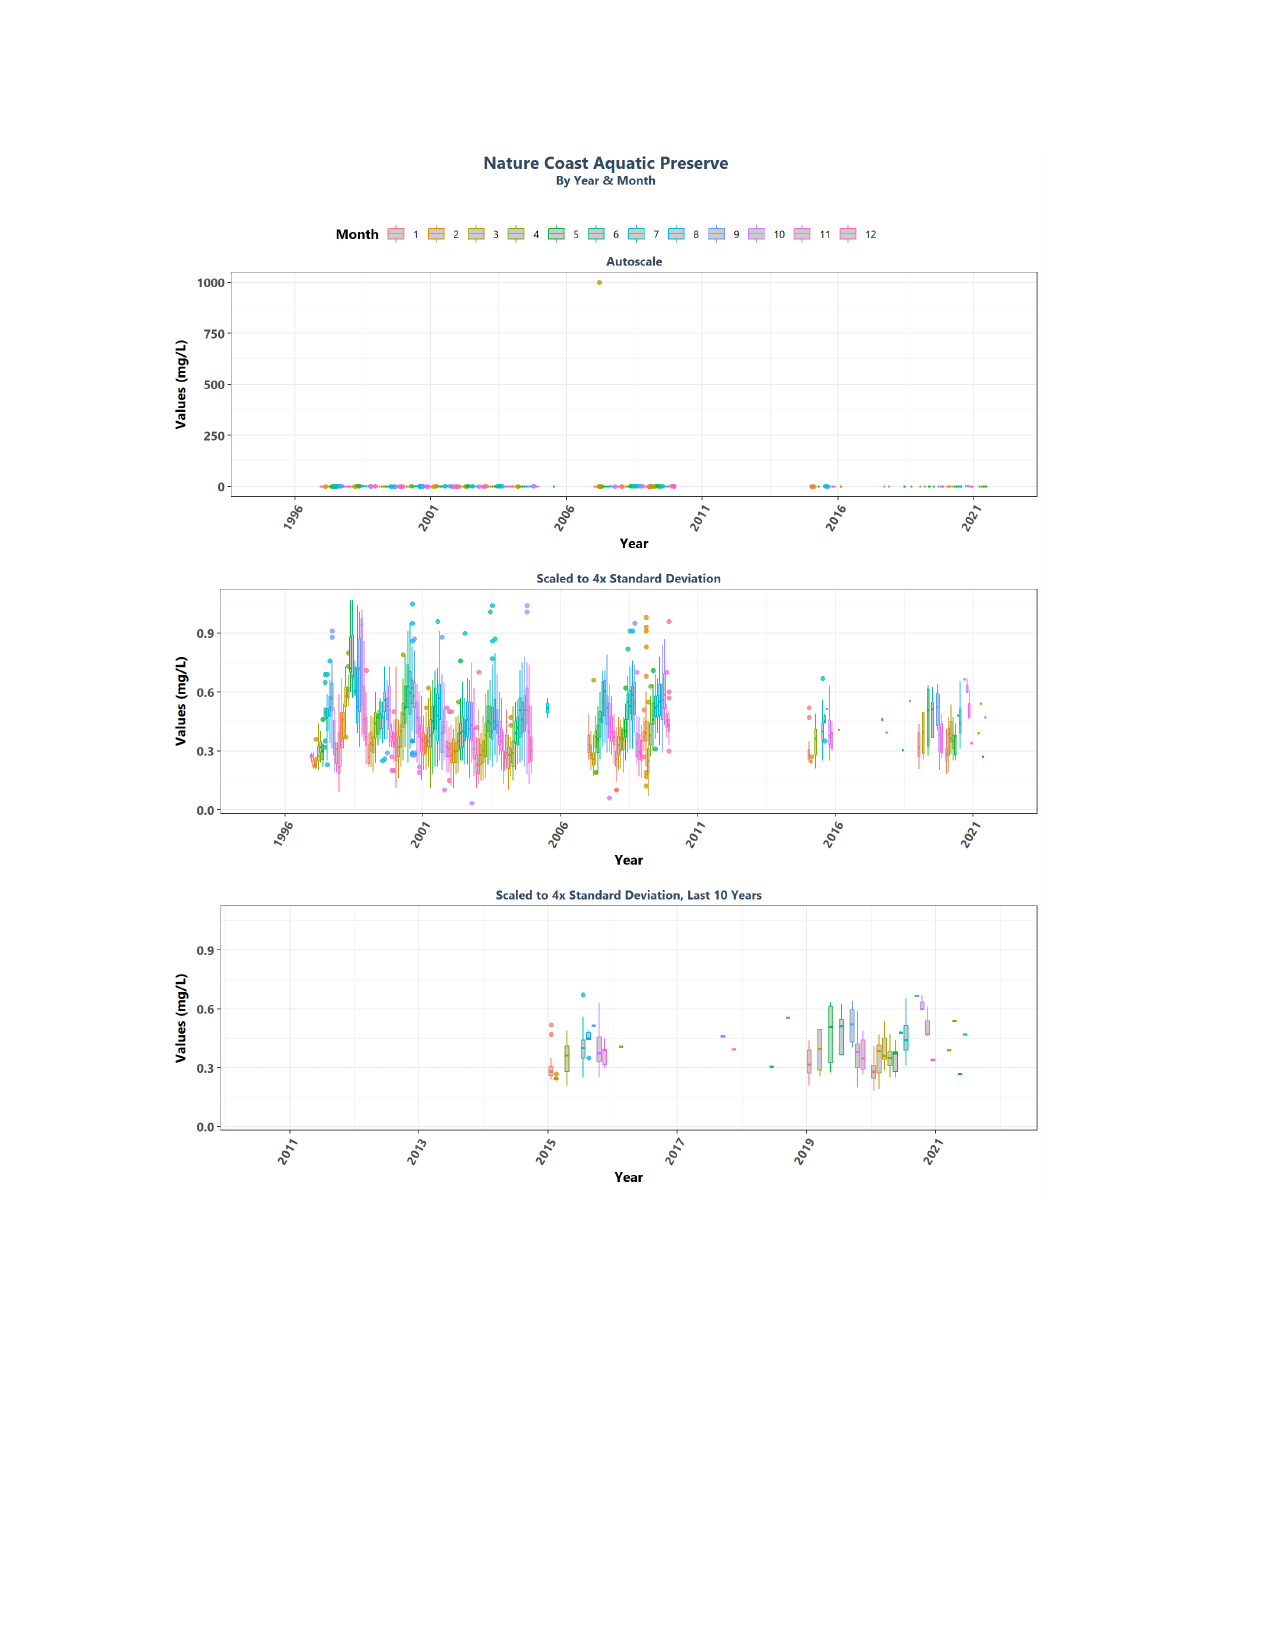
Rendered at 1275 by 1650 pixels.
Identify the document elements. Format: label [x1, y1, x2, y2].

picture [168, 150, 1044, 1200]
